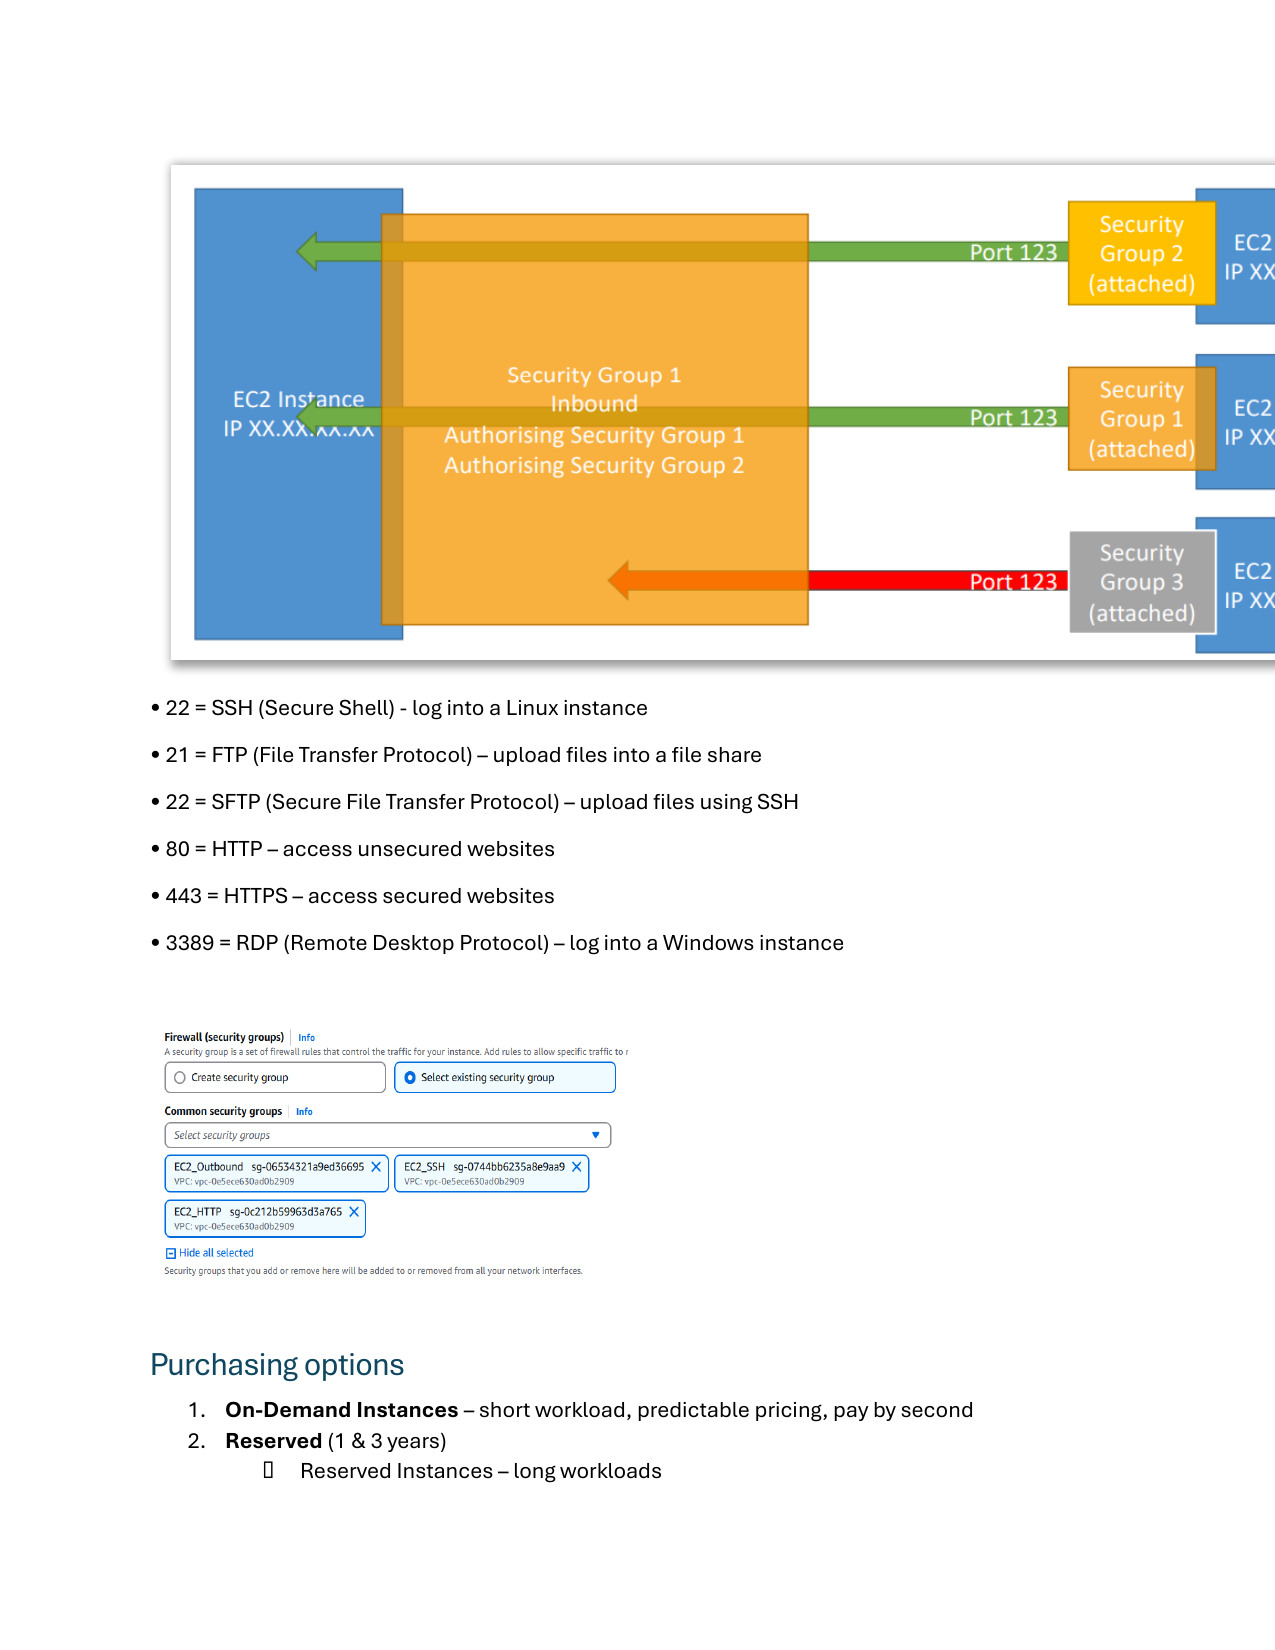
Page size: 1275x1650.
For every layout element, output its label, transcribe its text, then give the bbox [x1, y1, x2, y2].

text • 443 = HTTPS – access secured websites [150, 881, 1125, 909]
text • 22 = SSH (Secure Shell) - log into a Linux instance [150, 694, 1125, 722]
text • 3389 = RDP (Remote Desktop Protocol) – log into a Windows instance [150, 928, 1125, 956]
text • 80 = HTTP – access unsecured websites [150, 834, 1125, 863]
list On-Demand Instances – short workload, predictable pricing, pay by second [187, 1396, 1125, 1424]
picture [150, 1022, 629, 1279]
subtitle Purchasing options [150, 1344, 1125, 1385]
text • 22 = SFTP (Secure File Transfer Protocol) – upload files using SSH [150, 788, 1125, 816]
text • 21 = FTP (File Transfer Protocol) – upload files into a file share [150, 741, 1125, 769]
list Reserved (1 & 3 years) [187, 1427, 1125, 1454]
list Reserved Instances – long workloads [262, 1457, 1125, 1485]
picture [171, 165, 1275, 660]
